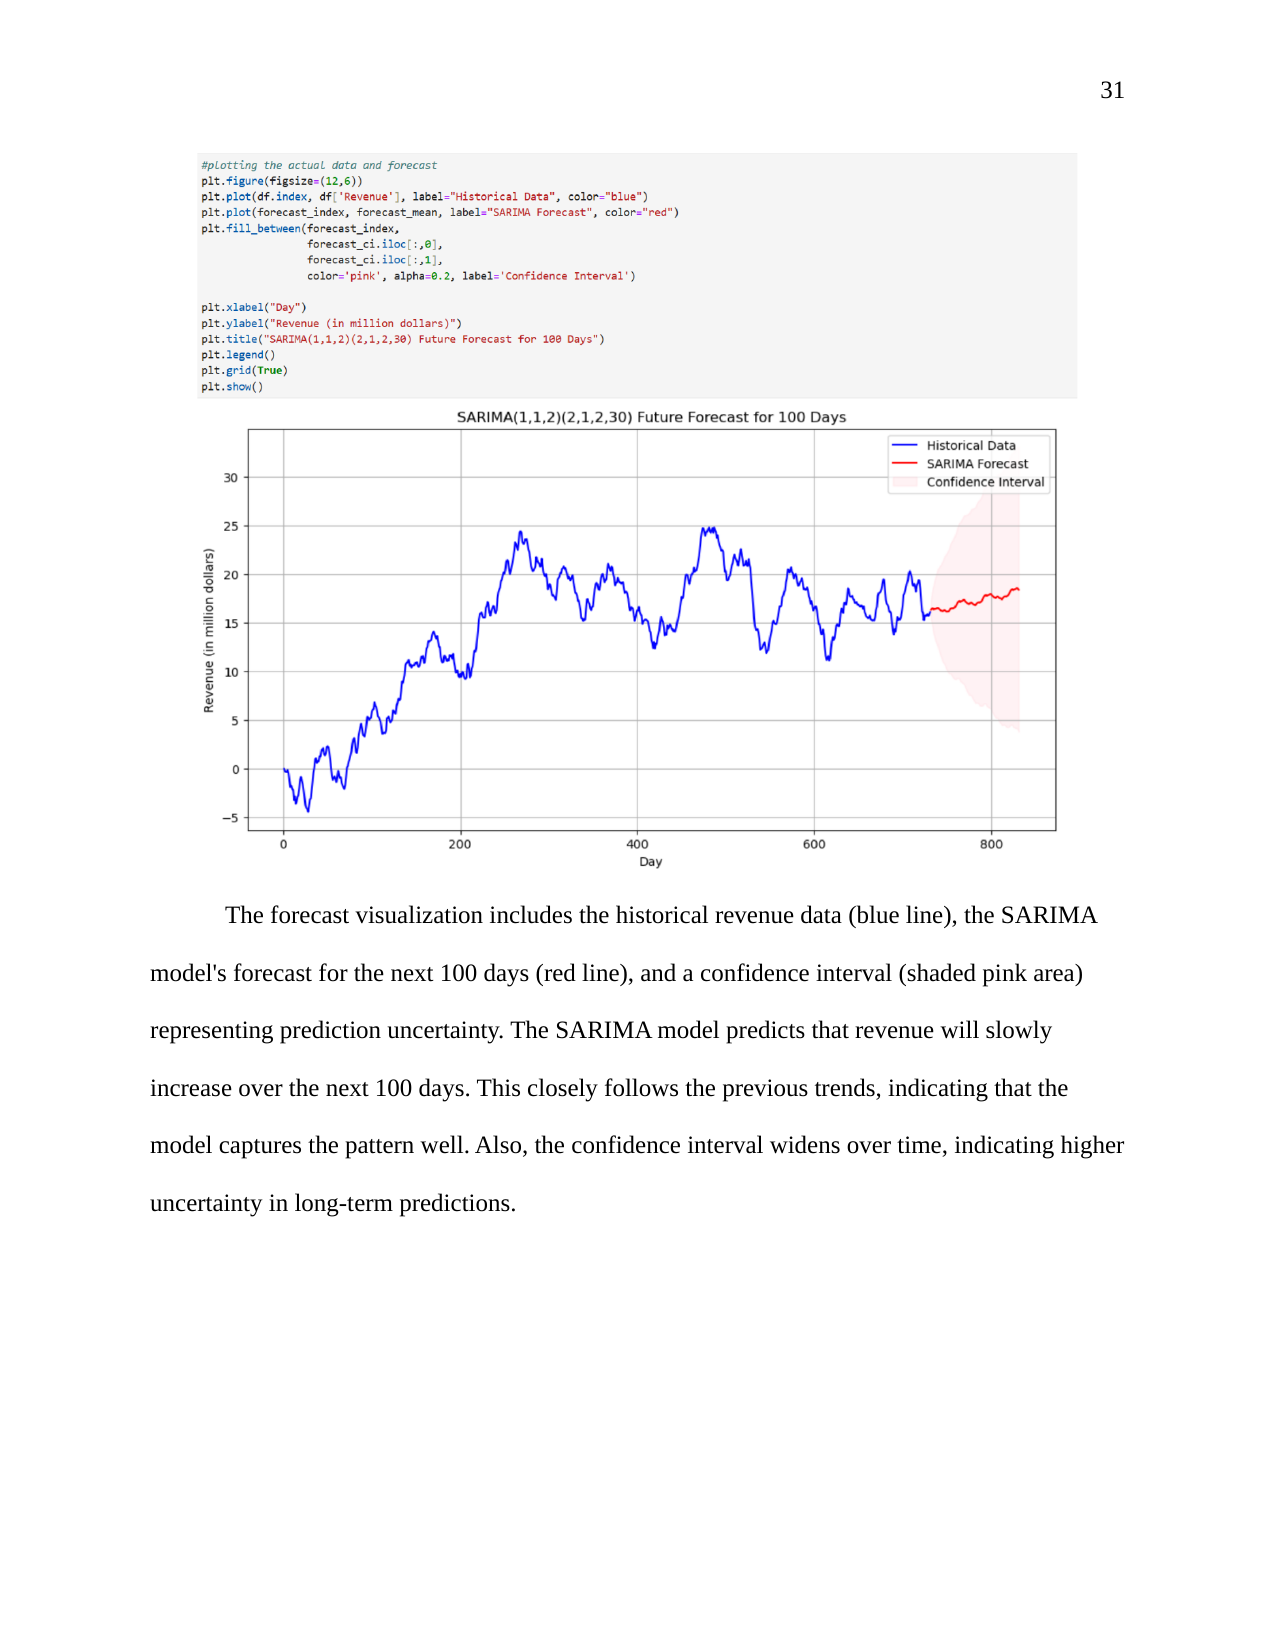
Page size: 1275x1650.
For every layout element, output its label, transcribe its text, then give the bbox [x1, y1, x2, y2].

text The forecast visualization includes the historical revenue data (blue line), the SARIMA model's forecast for the next 100 days (red line), and a confidence interval (shaded pink area) representing prediction uncertainty. The SARIMA model predicts that revenue will slowly increase over the next 100 days. This closely follows the previous trends, indicating that the model captures the pattern well. Also, the confidence interval widens over time, indicating higher uncertainty in long-term predictions. [150, 900, 1125, 1216]
picture [197, 150, 1078, 869]
